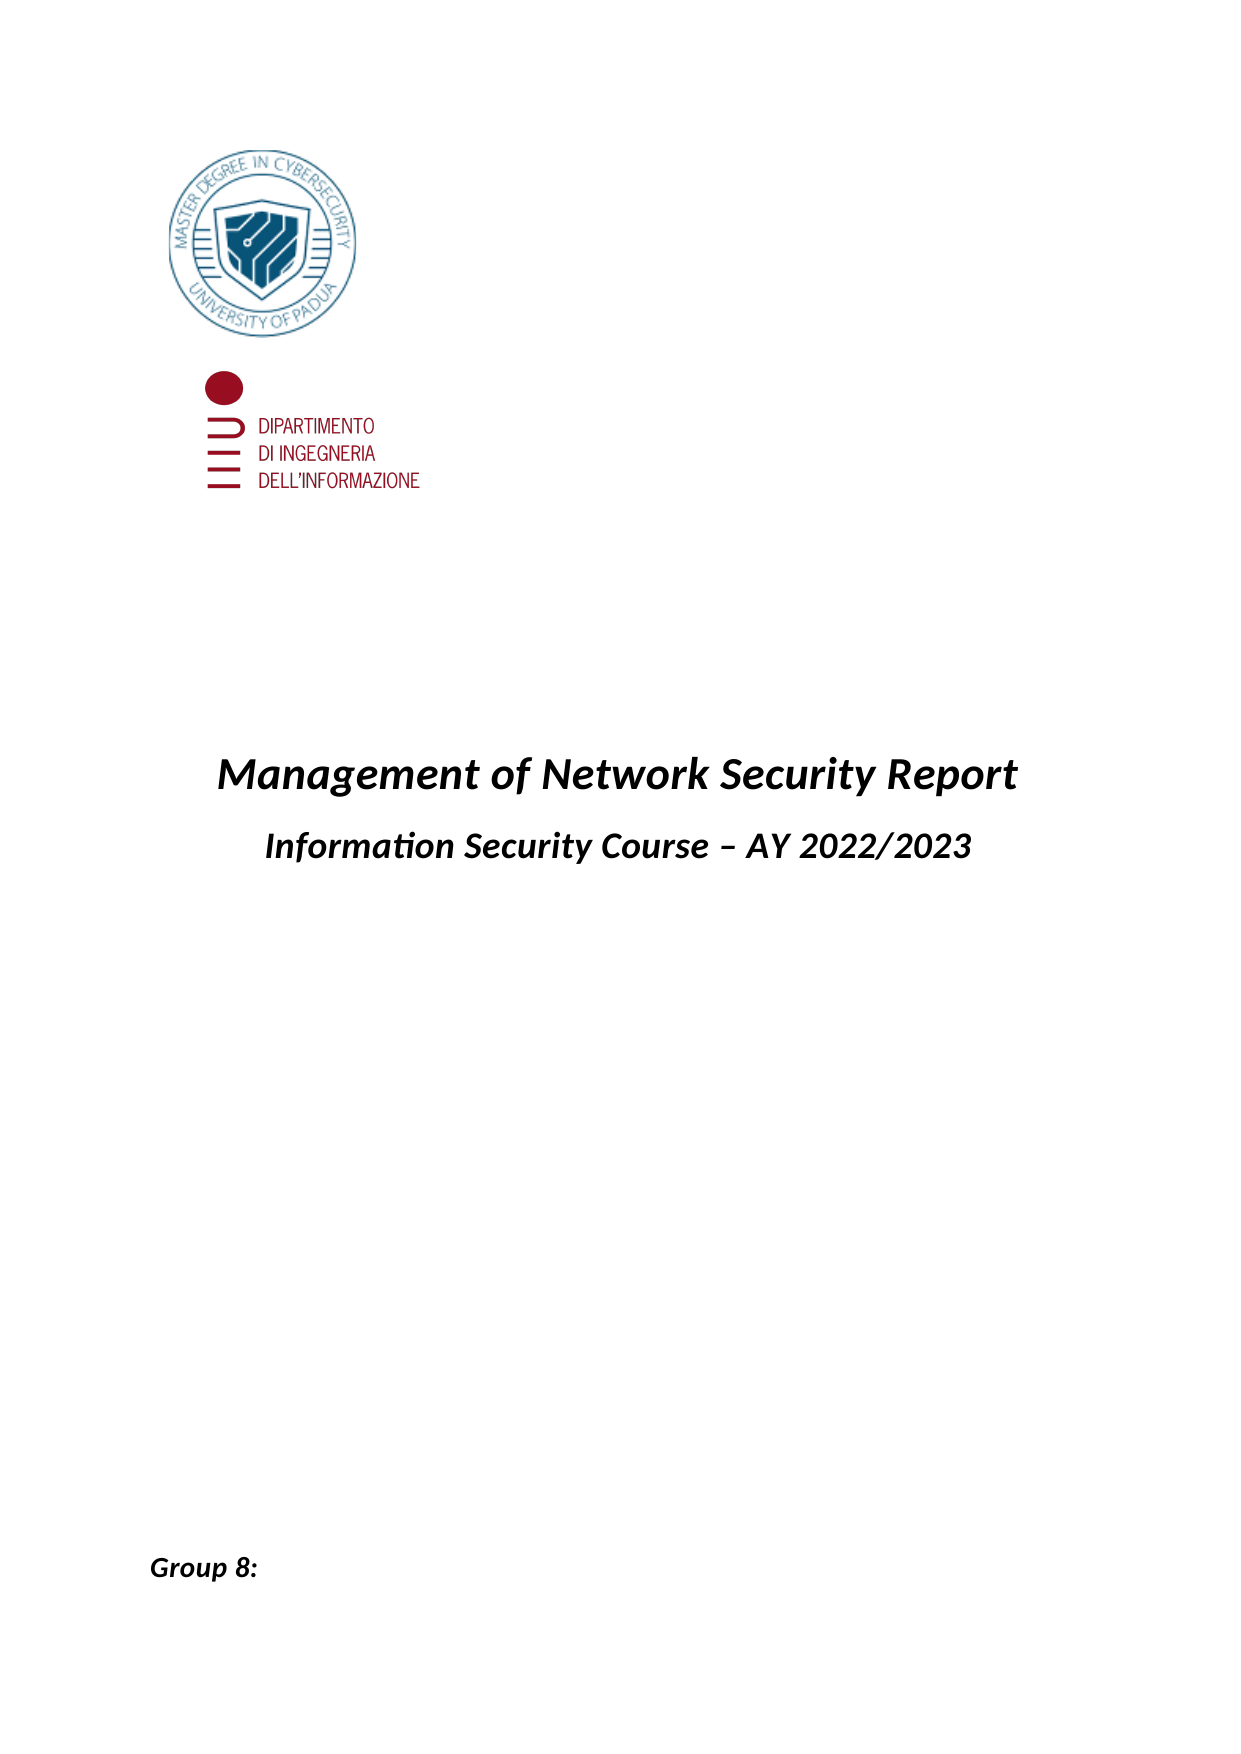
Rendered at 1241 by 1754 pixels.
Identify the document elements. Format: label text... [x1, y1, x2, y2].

text Information Security Course – AY 2022/2023 [150, 822, 1090, 868]
text Management of Network Security Report [150, 745, 1090, 801]
text Group 8: [150, 1549, 1090, 1585]
